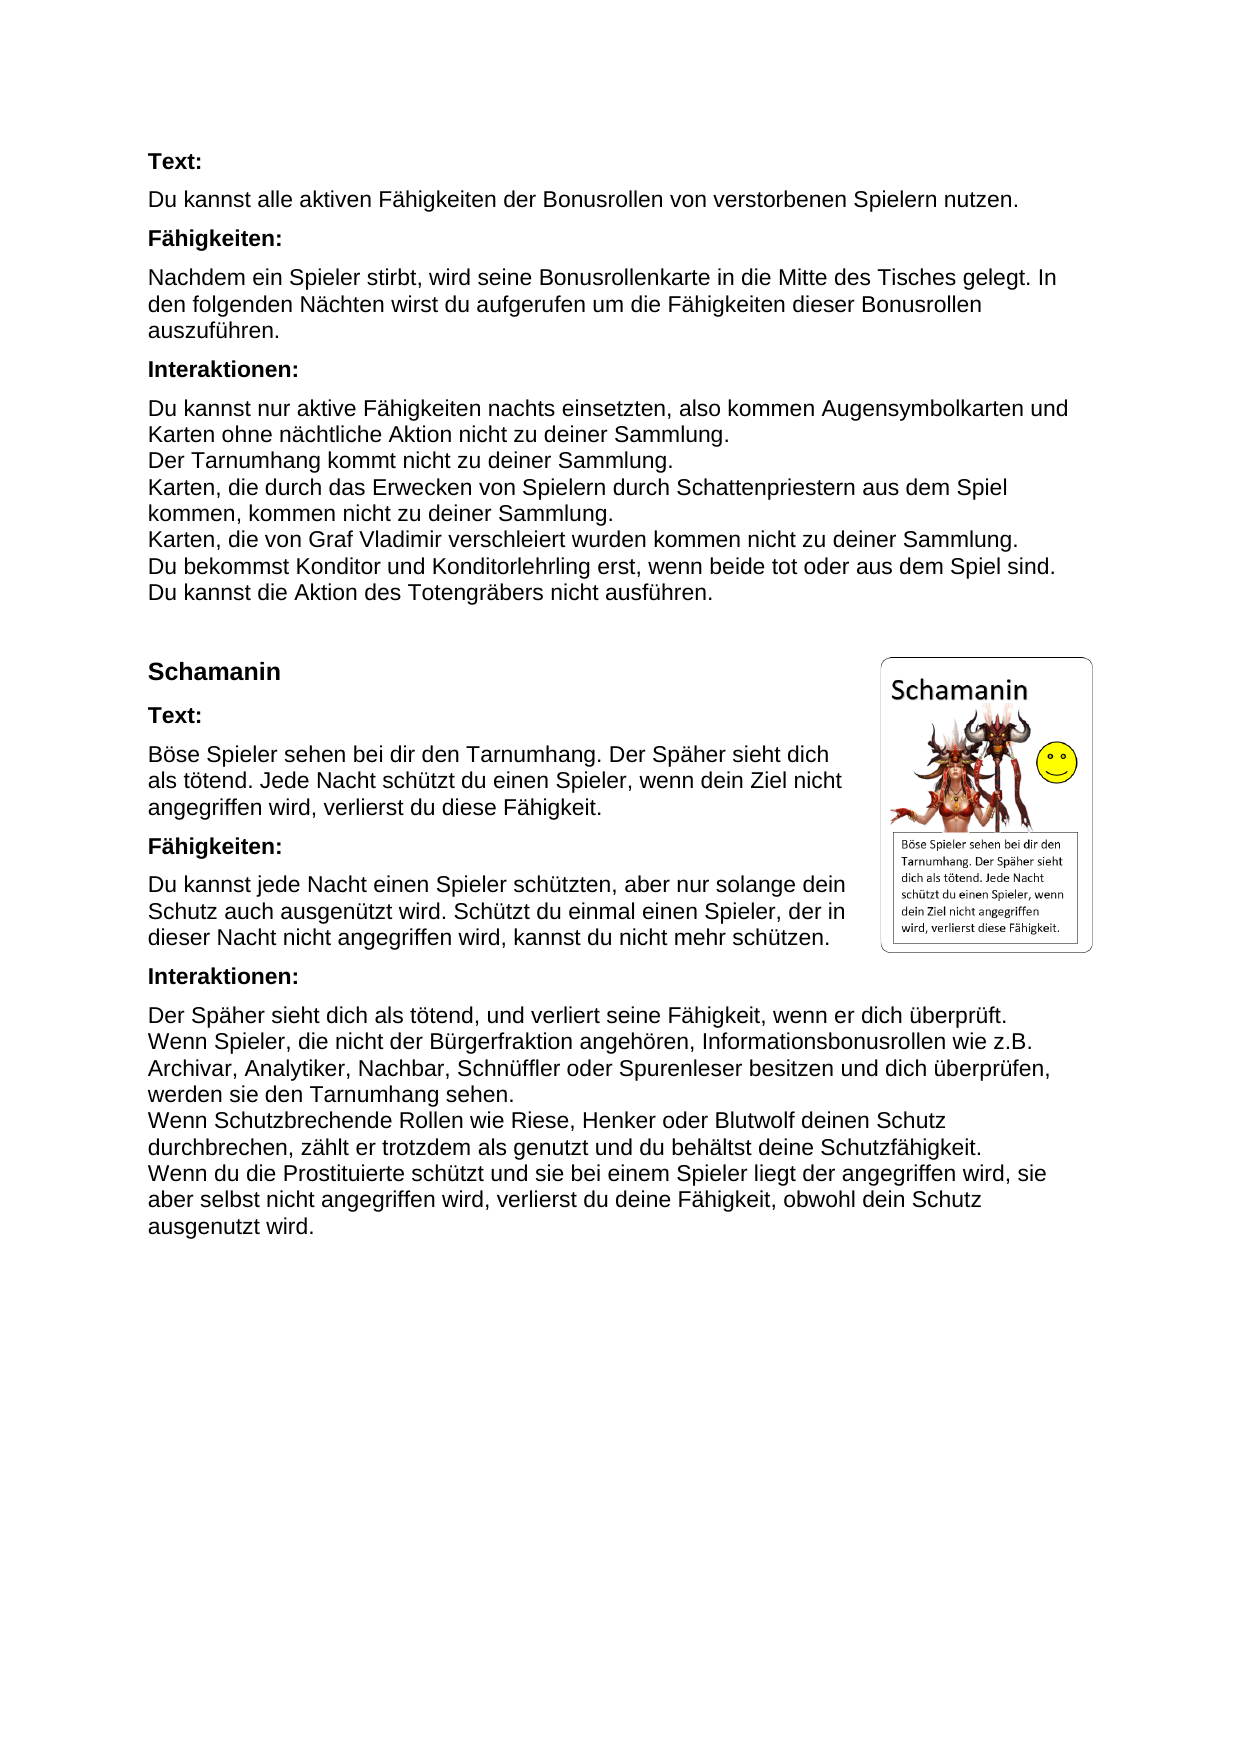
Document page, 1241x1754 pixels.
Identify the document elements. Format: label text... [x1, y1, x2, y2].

text Nachdem ein Spieler stirbt, wird seine Bonusrollenkarte in die Mitte des Tisches gelegt. In den folgenden Nächten wirst du aufgerufen um die Fähigkeiten dieser Bonusrollen auszuführen. [148, 264, 1093, 343]
text Böse Spieler sehen bei dir den Tarnumhang. Der Späher sieht dich als tötend. Jede Nacht schützt du einen Spieler, wenn dein Ziel nicht angegriffen wird, verlierst du diese Fähigkeit. [148, 741, 880, 820]
text Interaktionen: [148, 356, 1093, 382]
picture [880, 657, 1093, 953]
text Du kannst jede Nacht einen Spieler schützten, aber nur solange dein Schutz auch ausgenützt wird. Schützt du einmal einen Spieler, der in dieser Nacht nicht angegriffen wird, kannst du nicht mehr schützen. [148, 871, 880, 951]
text Du kannst alle aktiven Fähigkeiten der Bonusrollen von verstorbenen Spielern nutzen. [148, 186, 1093, 213]
text Fähigkeiten: [148, 225, 1093, 252]
text Fähigkeiten: [148, 833, 880, 859]
text Schamanin [148, 657, 880, 686]
text Du kannst nur aktive Fähigkeiten nachts einsetzten, also kommen Augensymbolkarten und Karten ohne nächtliche Aktion nicht zu deiner Sammlung. Der Tarnumhang kommt nicht zu deiner Sammlung. Karten, die durch das Erwecken von Spielern durch Schattenpriestern aus dem Spiel kommen, kommen nicht zu deiner Sammlung. Karten, die von Graf Vladimir verschleiert wurden kommen nicht zu deiner Sammlung. Du bekommst Konditor und Konditorlehrling erst, wenn beide tot oder aus dem Spiel sind. Du kannst die Aktion des Totengräbers nicht ausführen. [148, 394, 1093, 605]
text Der Späher sieht dich als tötend, und verliert seine Fähigkeit, wenn er dich überprüft. Wenn Spieler, die nicht der Bürgerfraktion angehören, Informationsbonusrollen wie z.B. Archivar, Analytiker, Nachbar, Schnüffler oder Spurenleser besitzen und dich überprüfen, werden sie den Tarnumhang sehen. Wenn Schutzbrechende Rollen wie Riese, Henker oder Blutwolf deinen Schutz durchbrechen, zählt er trotzdem als genutzt und du behältst deine Schutzfähigkeit. Wenn du die Prostituierte schützt und sie bei einem Spieler liegt der angegriffen wird, sie aber selbst nicht angegriffen wird, verlierst du deine Fähigkeit, obwohl dein Schutz ausgenutzt wird. [148, 1002, 1093, 1267]
text Text: [148, 148, 1093, 174]
text Text: [148, 702, 880, 728]
text Interaktionen: [148, 963, 1093, 989]
